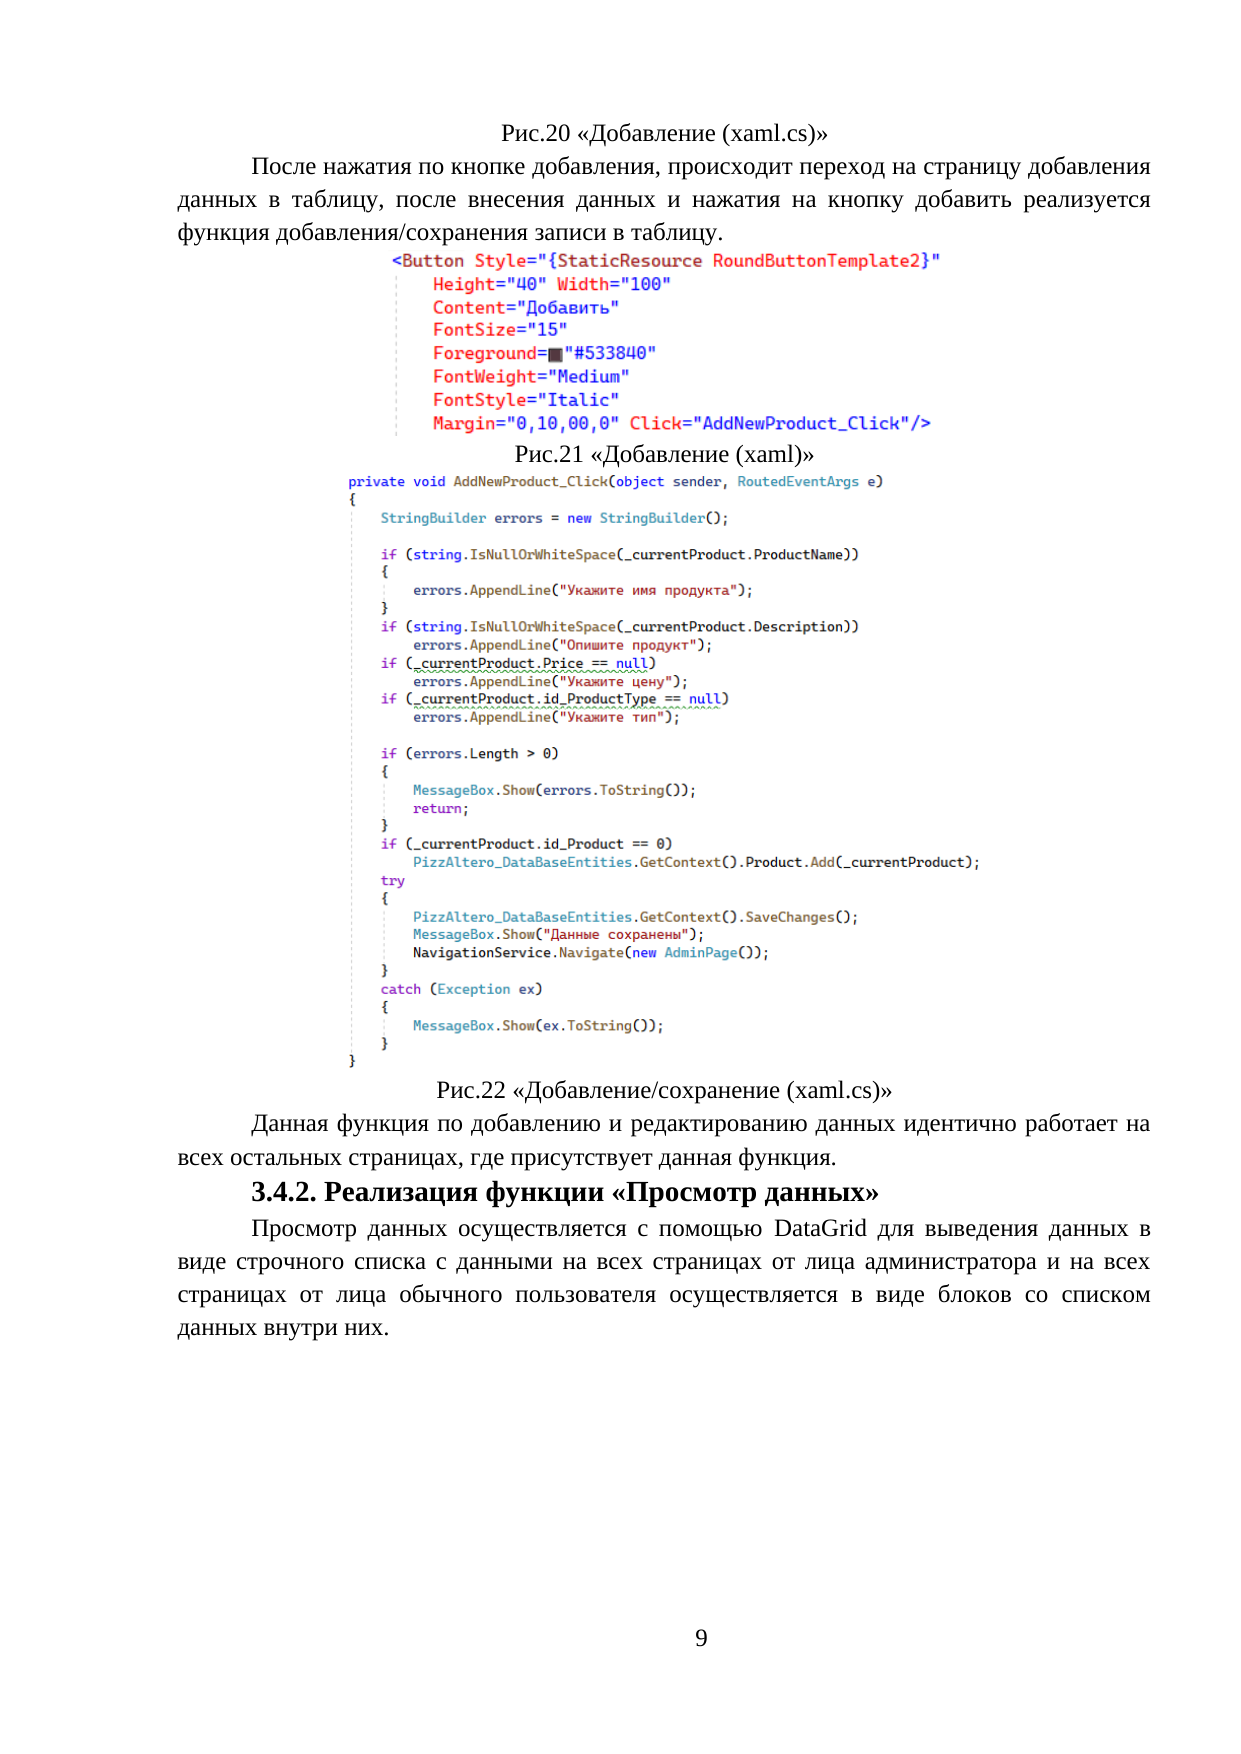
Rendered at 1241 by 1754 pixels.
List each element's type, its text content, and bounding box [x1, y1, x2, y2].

picture [388, 250, 941, 436]
text После нажатия по кнопке добавления, происходит переход на страницу добавления данных в таблицу, после внесения данных и нажатия на кнопку добавить реализуется функция добавления/сохранения записи в таблицу. [177, 151, 1152, 246]
text Рис.21 «Добавление (xaml)» [177, 439, 1152, 468]
text Рис.22 «Добавление/сохранение (xaml.cs)» [177, 1076, 1152, 1104]
text Данная функция по добавлению и редактированию данных идентично работает на всех остальных страницах, где присутствует данная функция. [177, 1108, 1152, 1170]
text Рис.20 «Добавление (xaml.cs)» [177, 118, 1152, 147]
text Просмотр данных осуществляется с помощью DataGrid для выведения данных в виде строчного списка с данными на всех страницах от лица администратора и на всех страницах от лица обычного пользователя осуществляется в виде блоков со списком данных внутри них. [177, 1213, 1152, 1341]
picture [342, 472, 987, 1072]
subtitle 3.4.2. Реализация функции «Просмотр данных» [177, 1174, 1152, 1208]
